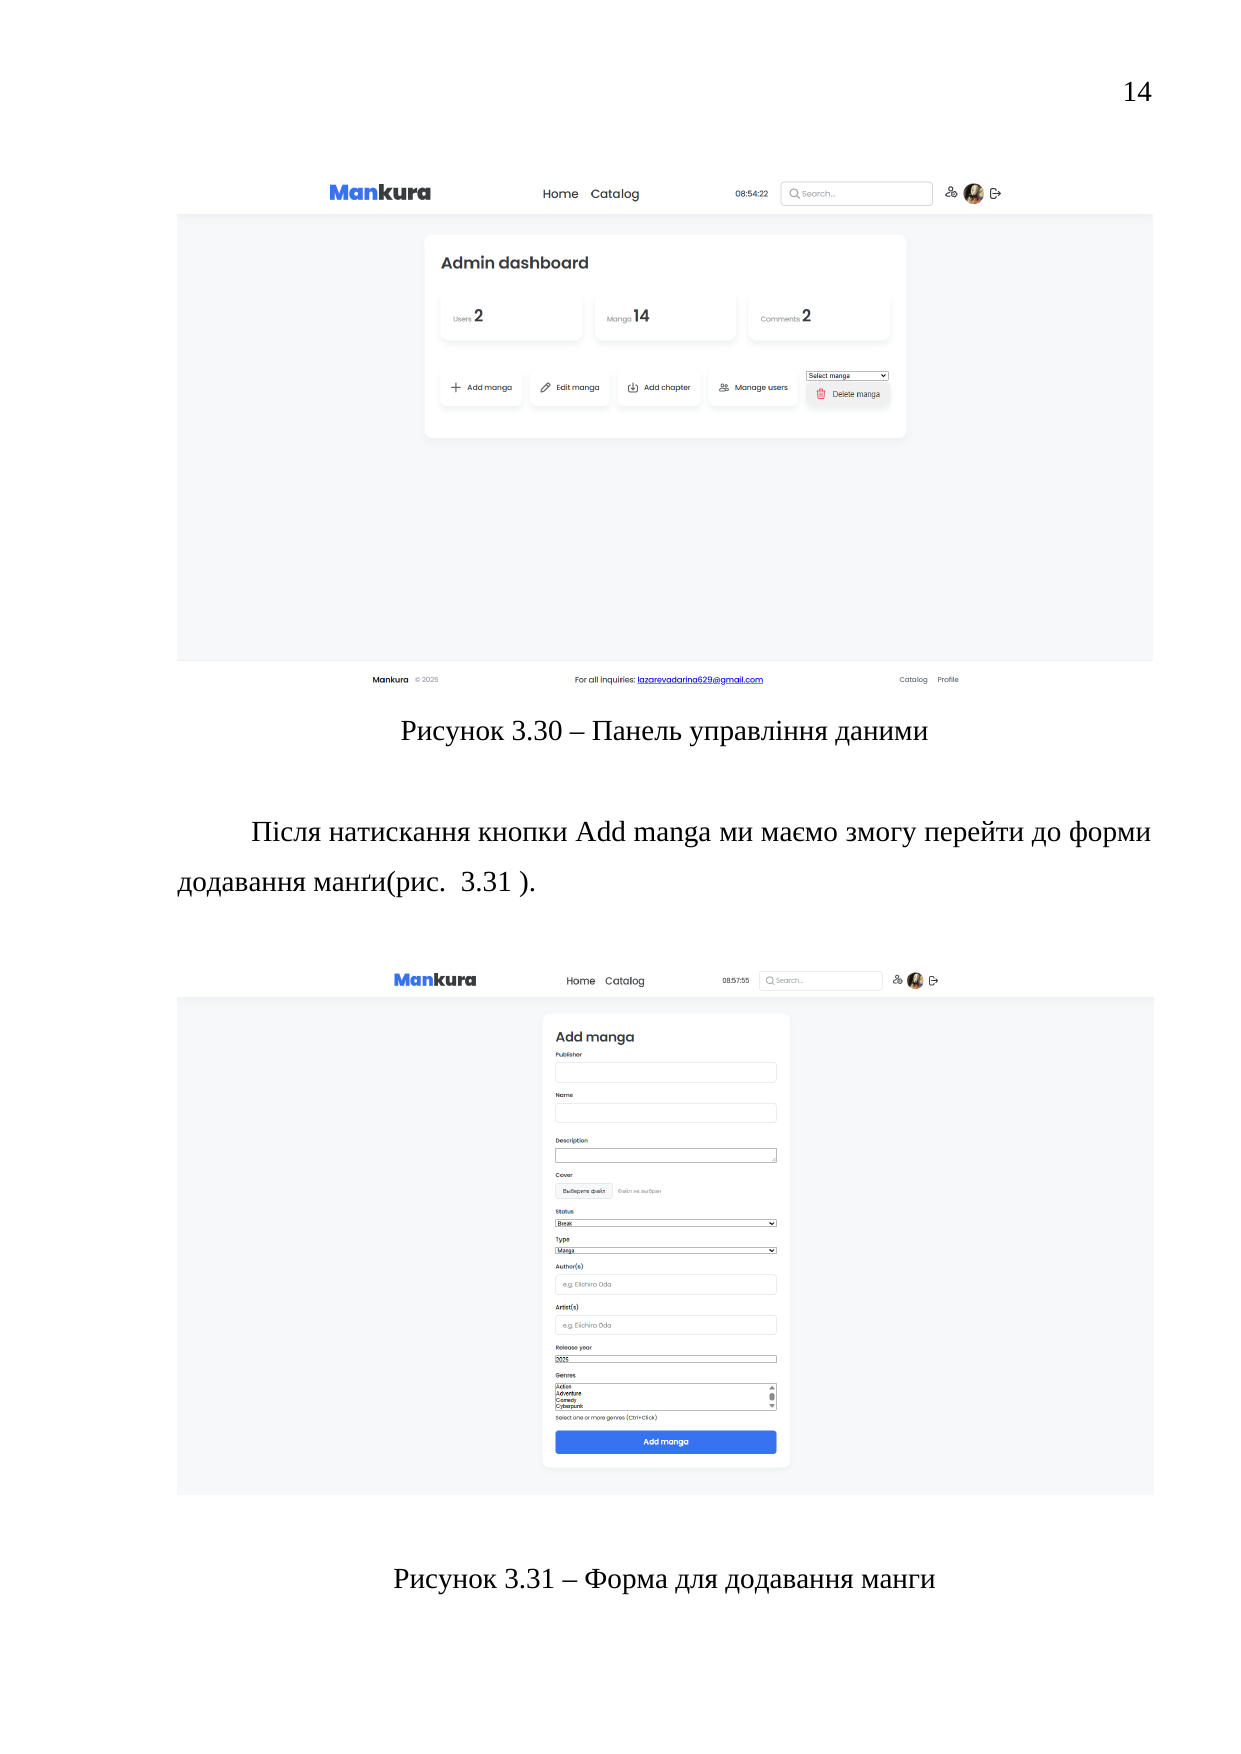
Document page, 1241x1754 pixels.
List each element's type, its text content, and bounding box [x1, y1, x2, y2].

picture [177, 174, 1153, 697]
text Після натискання кнопки Add manga ми маємо змогу перейти до форми додавання манґи(рис. 3.31 ). [177, 814, 1152, 898]
picture [177, 964, 1154, 1495]
text Рисунок 3.31 – Форма для додавання манги [177, 1562, 1152, 1595]
text Рисунок 3.30 – Панель управління даними [177, 713, 1152, 747]
